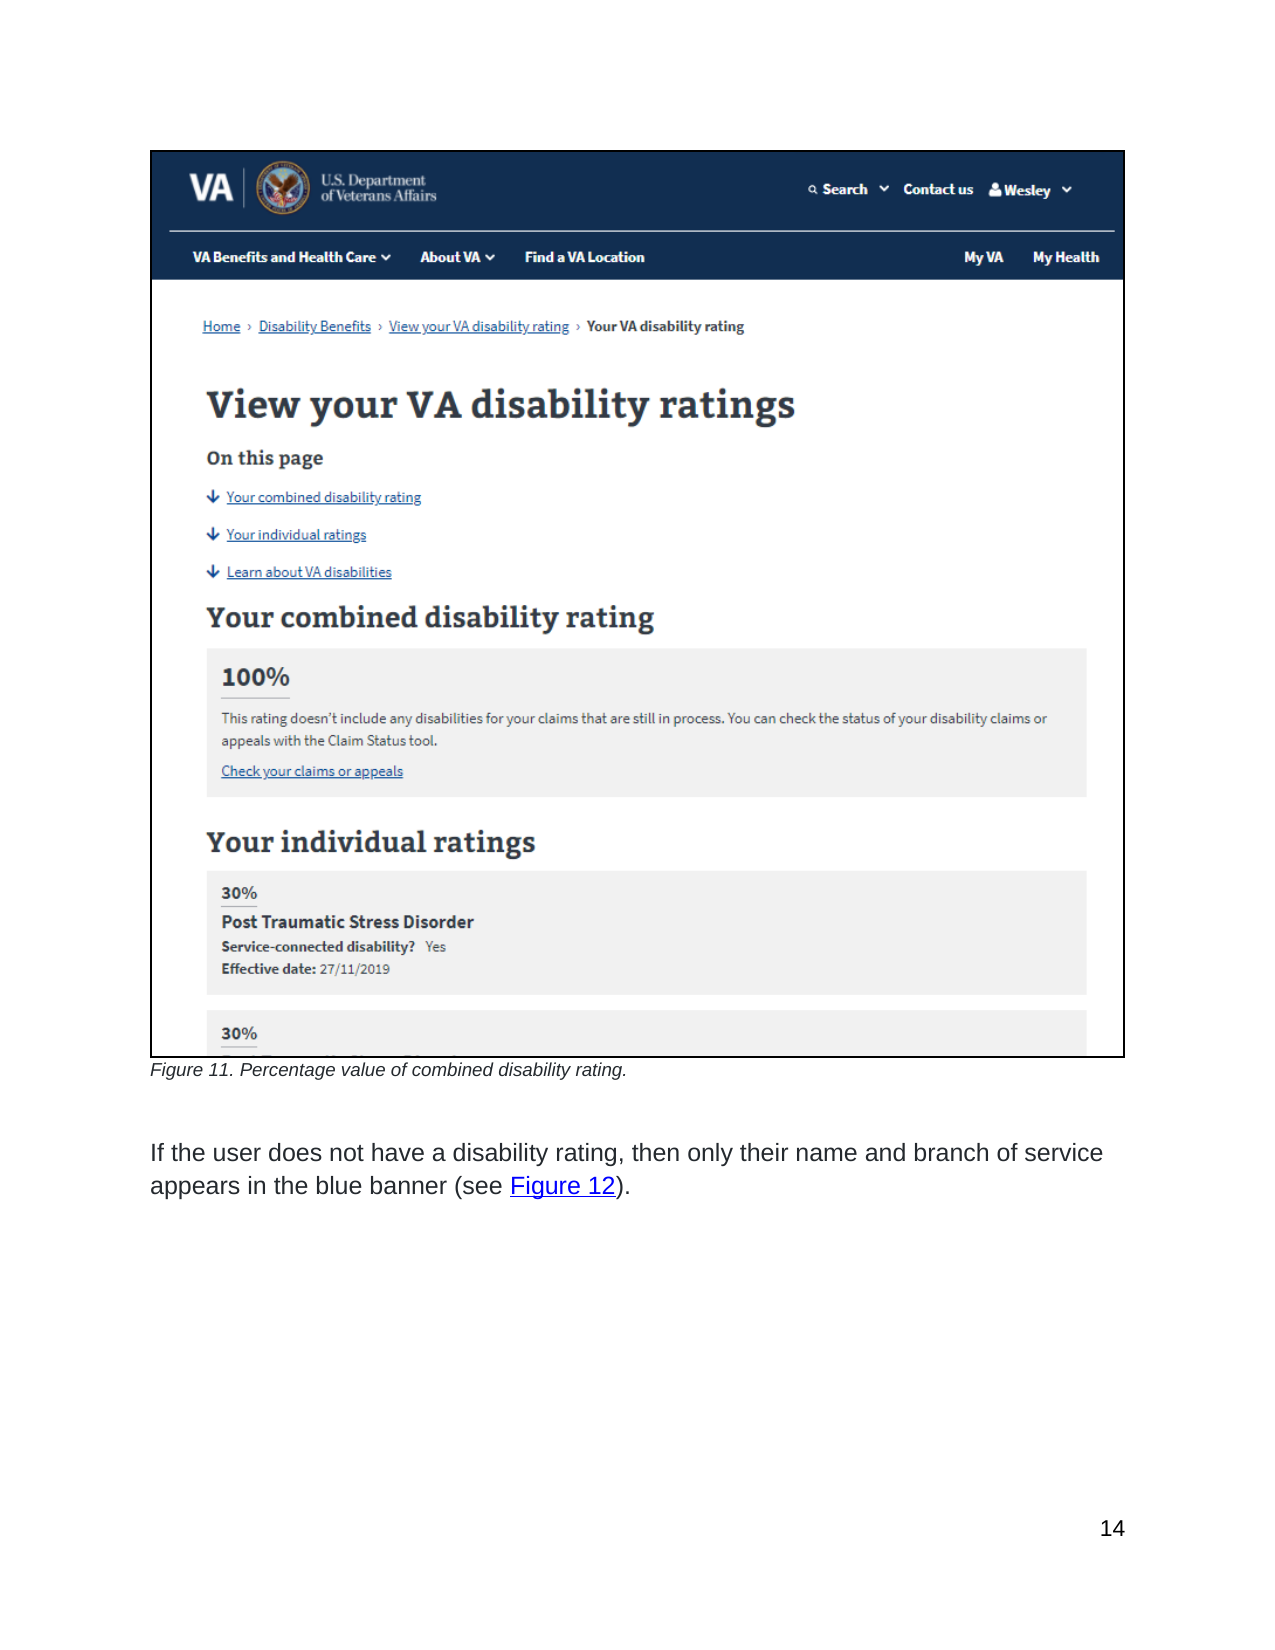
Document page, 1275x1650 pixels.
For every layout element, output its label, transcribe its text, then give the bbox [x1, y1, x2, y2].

picture [152, 152, 1123, 1056]
text If the user does not have a disability rating, then only their name and branch of service appears in the blue banner (see Figure 12). [150, 1138, 1125, 1200]
text Figure 11. Percentage value of combined disability rating. [150, 1058, 1125, 1080]
